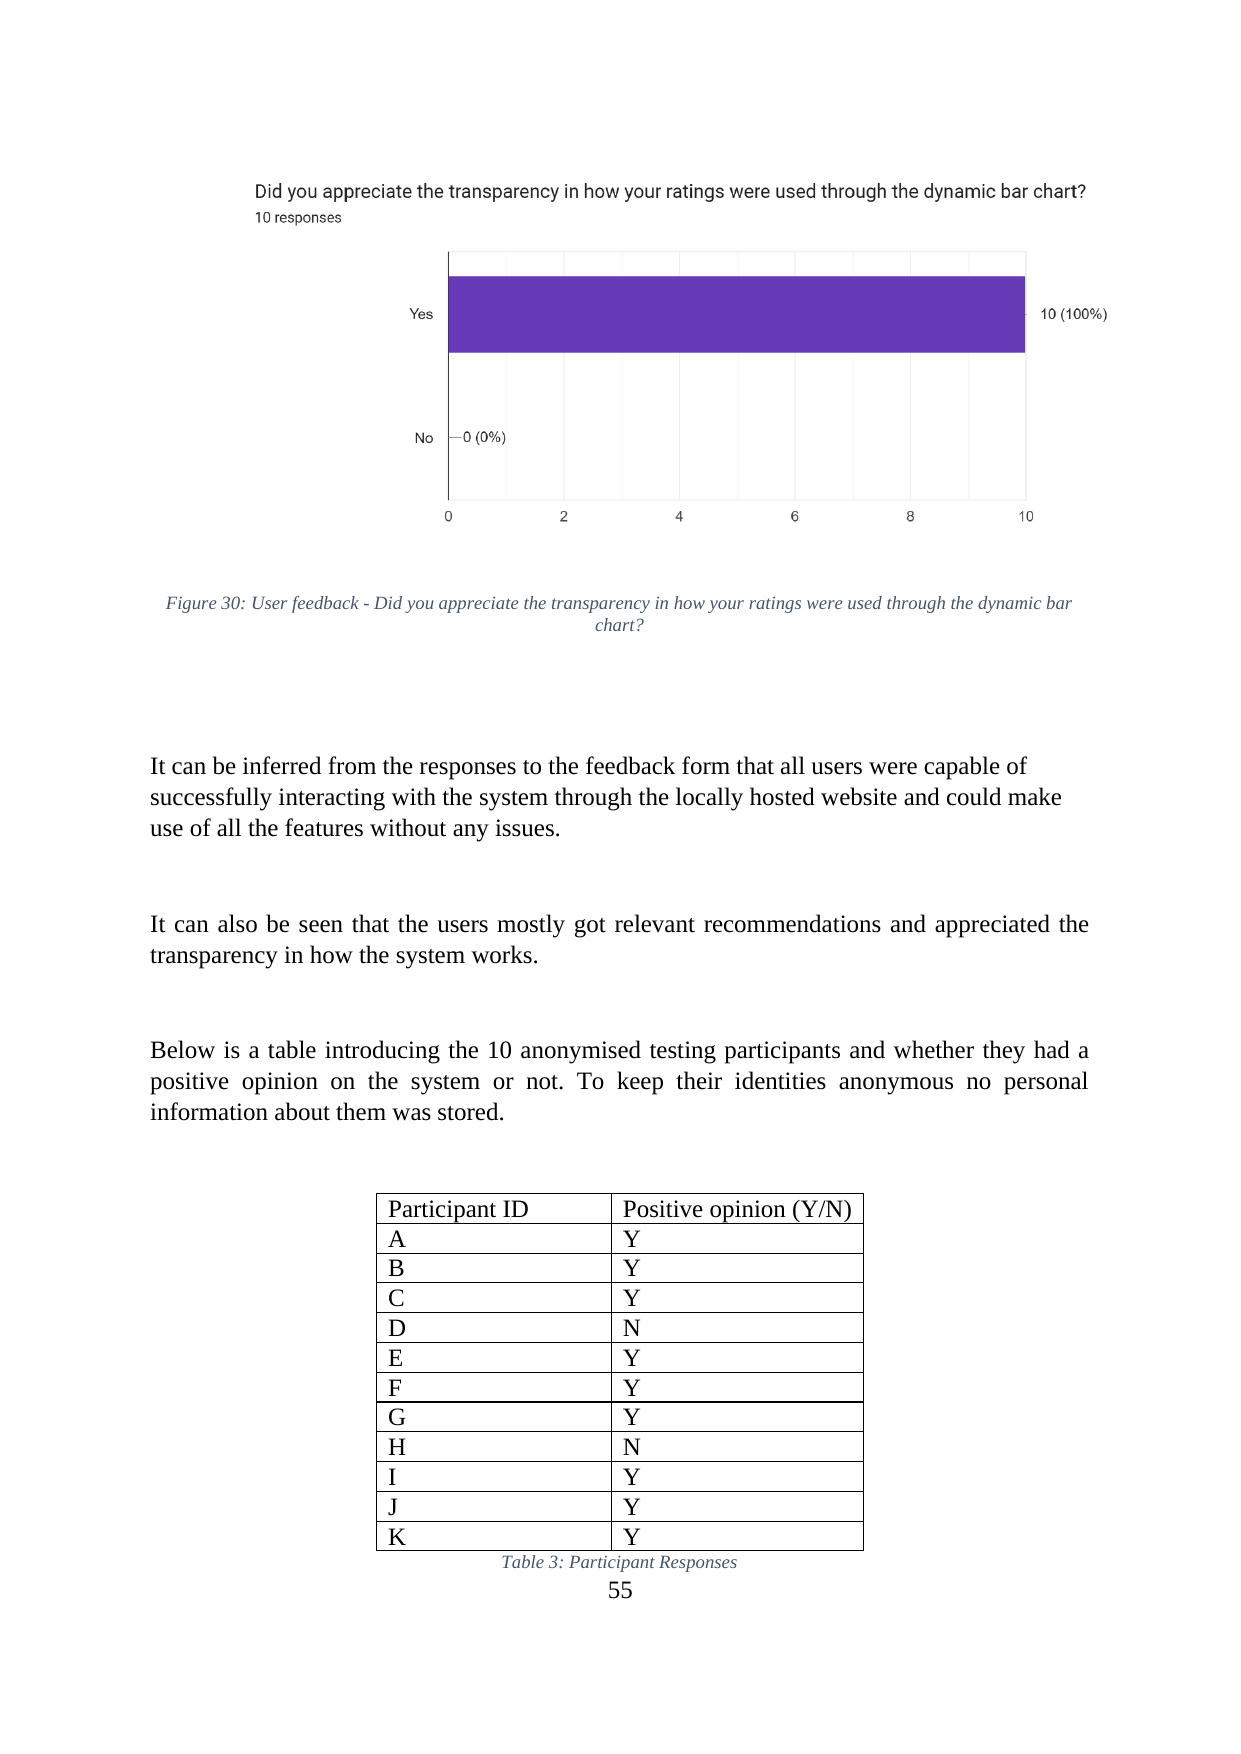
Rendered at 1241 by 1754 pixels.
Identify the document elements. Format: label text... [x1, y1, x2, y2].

table_cell J [377, 1492, 611, 1521]
table_cell Y [612, 1224, 863, 1252]
table_cell Y [612, 1522, 863, 1550]
table_cell Y [612, 1254, 863, 1282]
text It can be inferred from the responses to the feedback form that all users were capable of successfully interacting with the system through the locally hosted website and could make use of all the features without any issues. [150, 751, 1090, 842]
table_cell K [377, 1522, 611, 1550]
table_cell Y [612, 1462, 863, 1491]
table_cell Y [612, 1373, 863, 1401]
text Below is a table introducing the 10 anonymised testing participants and whether they had a positive opinion on the system or not. To keep their identities anonymous no personal information about them was stored. [150, 1035, 1090, 1126]
table_cell Y [612, 1403, 863, 1431]
table_cell G [377, 1403, 611, 1431]
text It can also be seen that the users mostly got relevant recommendations and appreciated the transparency in how the system works. [150, 909, 1090, 969]
table_header Participant ID [377, 1194, 611, 1223]
text Figure 30: User feedback - Did you appreciate the transparency in how your ratings were used through the dynamic bar chart? [150, 592, 1090, 635]
table_cell C [377, 1283, 611, 1312]
table_cell E [377, 1343, 611, 1372]
text Table 3: Participant Responses [150, 1551, 1090, 1573]
table_cell Y [612, 1492, 863, 1521]
table_cell D [377, 1313, 611, 1342]
picture [225, 150, 1115, 573]
table_cell N [612, 1432, 863, 1461]
table_cell Y [612, 1343, 863, 1372]
table_cell N [612, 1313, 863, 1342]
table_cell F [377, 1373, 611, 1401]
table_cell B [377, 1254, 611, 1282]
table_header Positive opinion (Y/N) [612, 1194, 863, 1223]
table_cell H [377, 1432, 611, 1461]
table_cell Y [612, 1283, 863, 1312]
table_cell I [377, 1462, 611, 1491]
table_cell A [377, 1224, 611, 1252]
